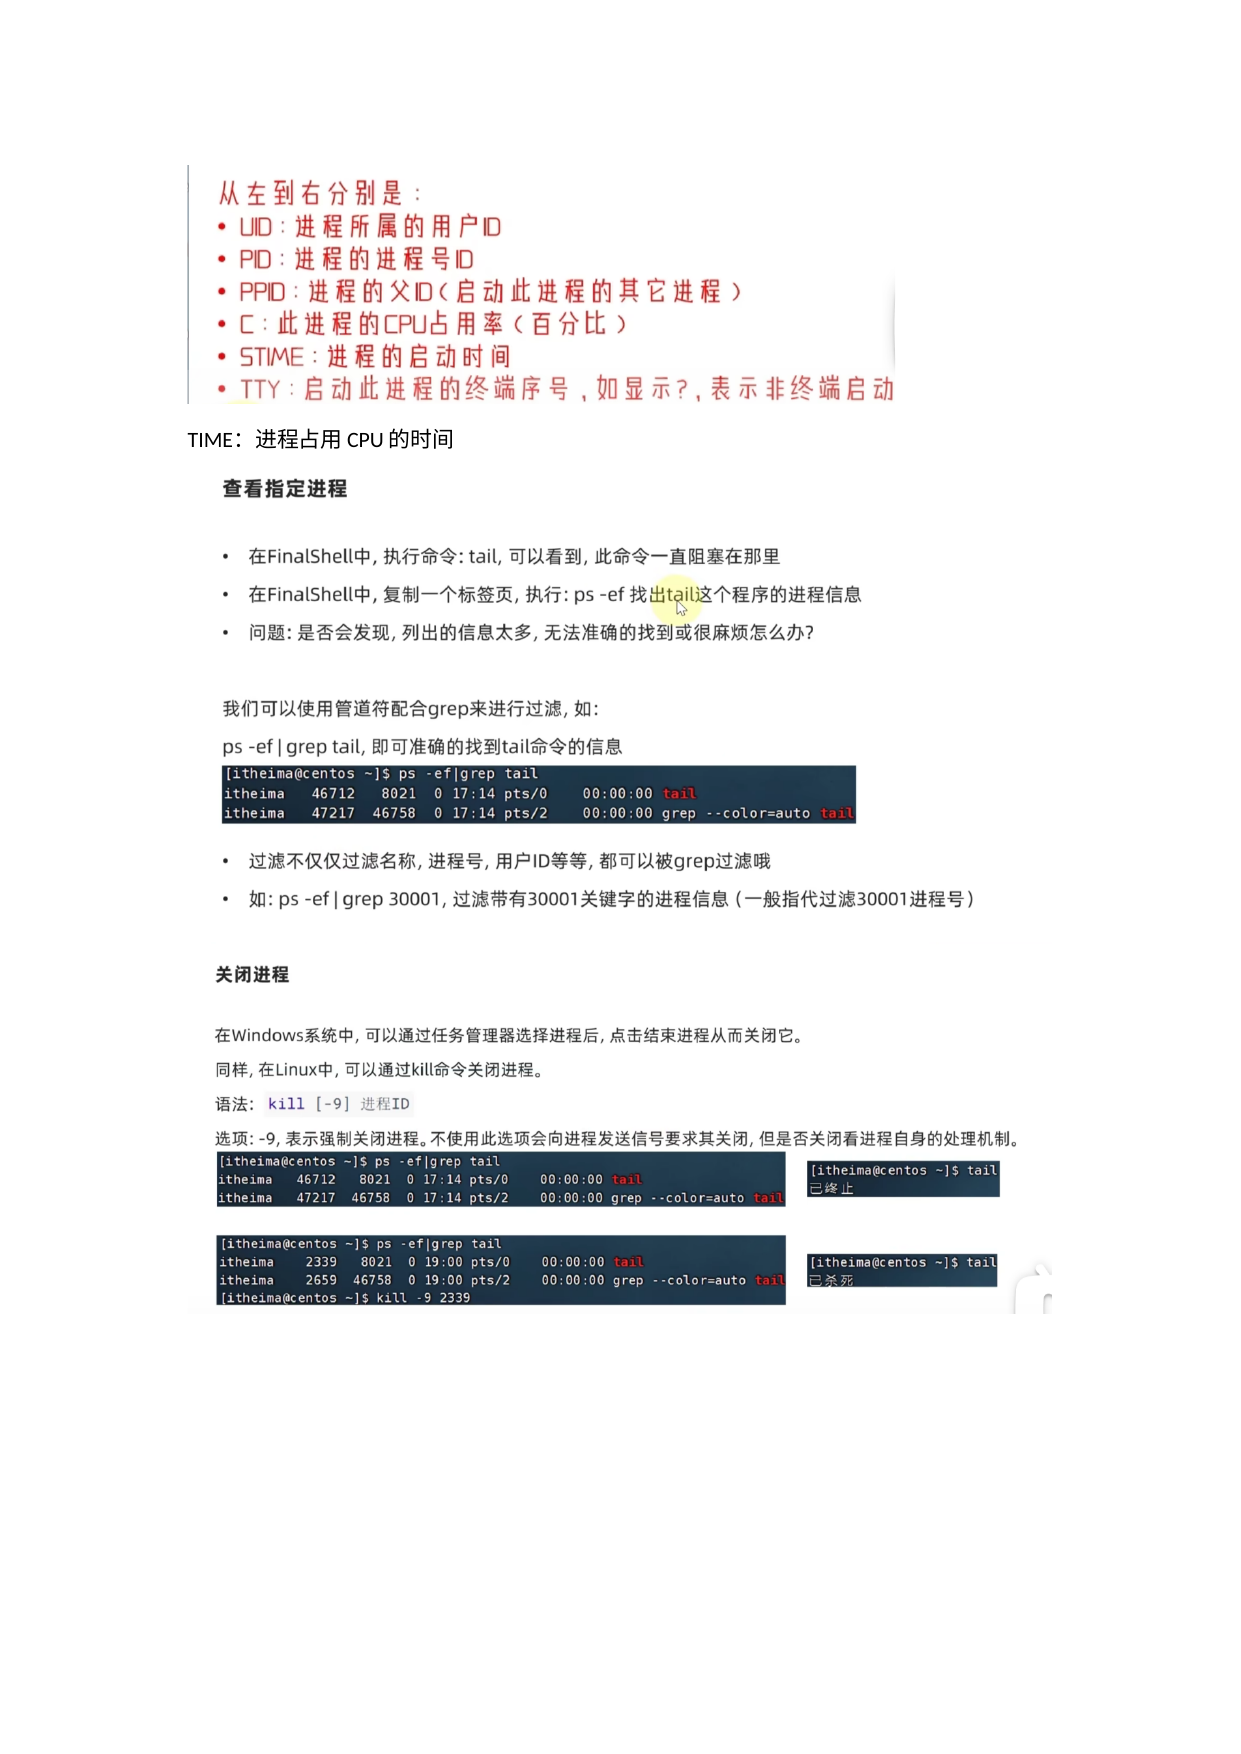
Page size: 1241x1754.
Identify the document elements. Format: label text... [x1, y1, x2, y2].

picture [187, 454, 1053, 920]
picture [187, 942, 1052, 1314]
picture [187, 165, 896, 404]
text TIME：进程占用CPU的时间 [187, 422, 1053, 454]
